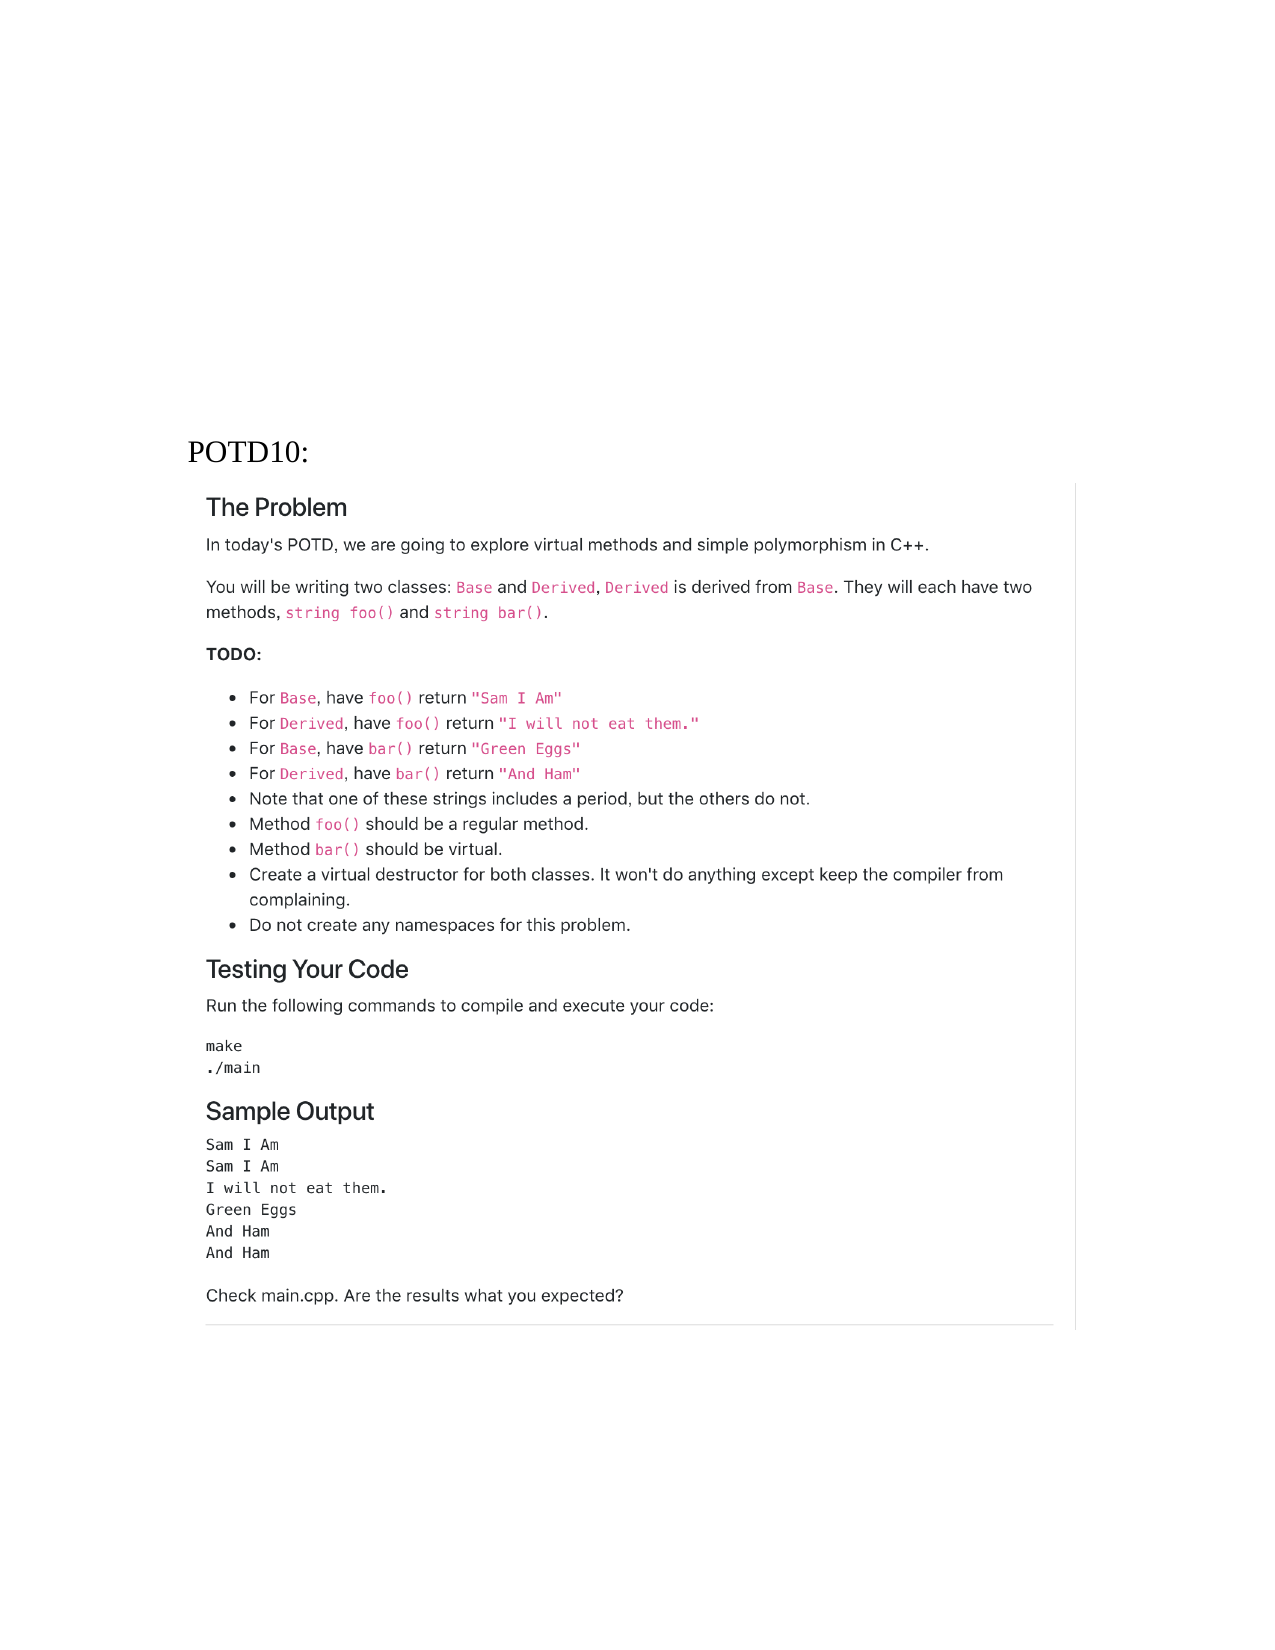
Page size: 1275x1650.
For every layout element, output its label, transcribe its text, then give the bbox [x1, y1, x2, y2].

text POTD10: [187, 419, 1087, 483]
picture [187, 483, 1088, 1330]
